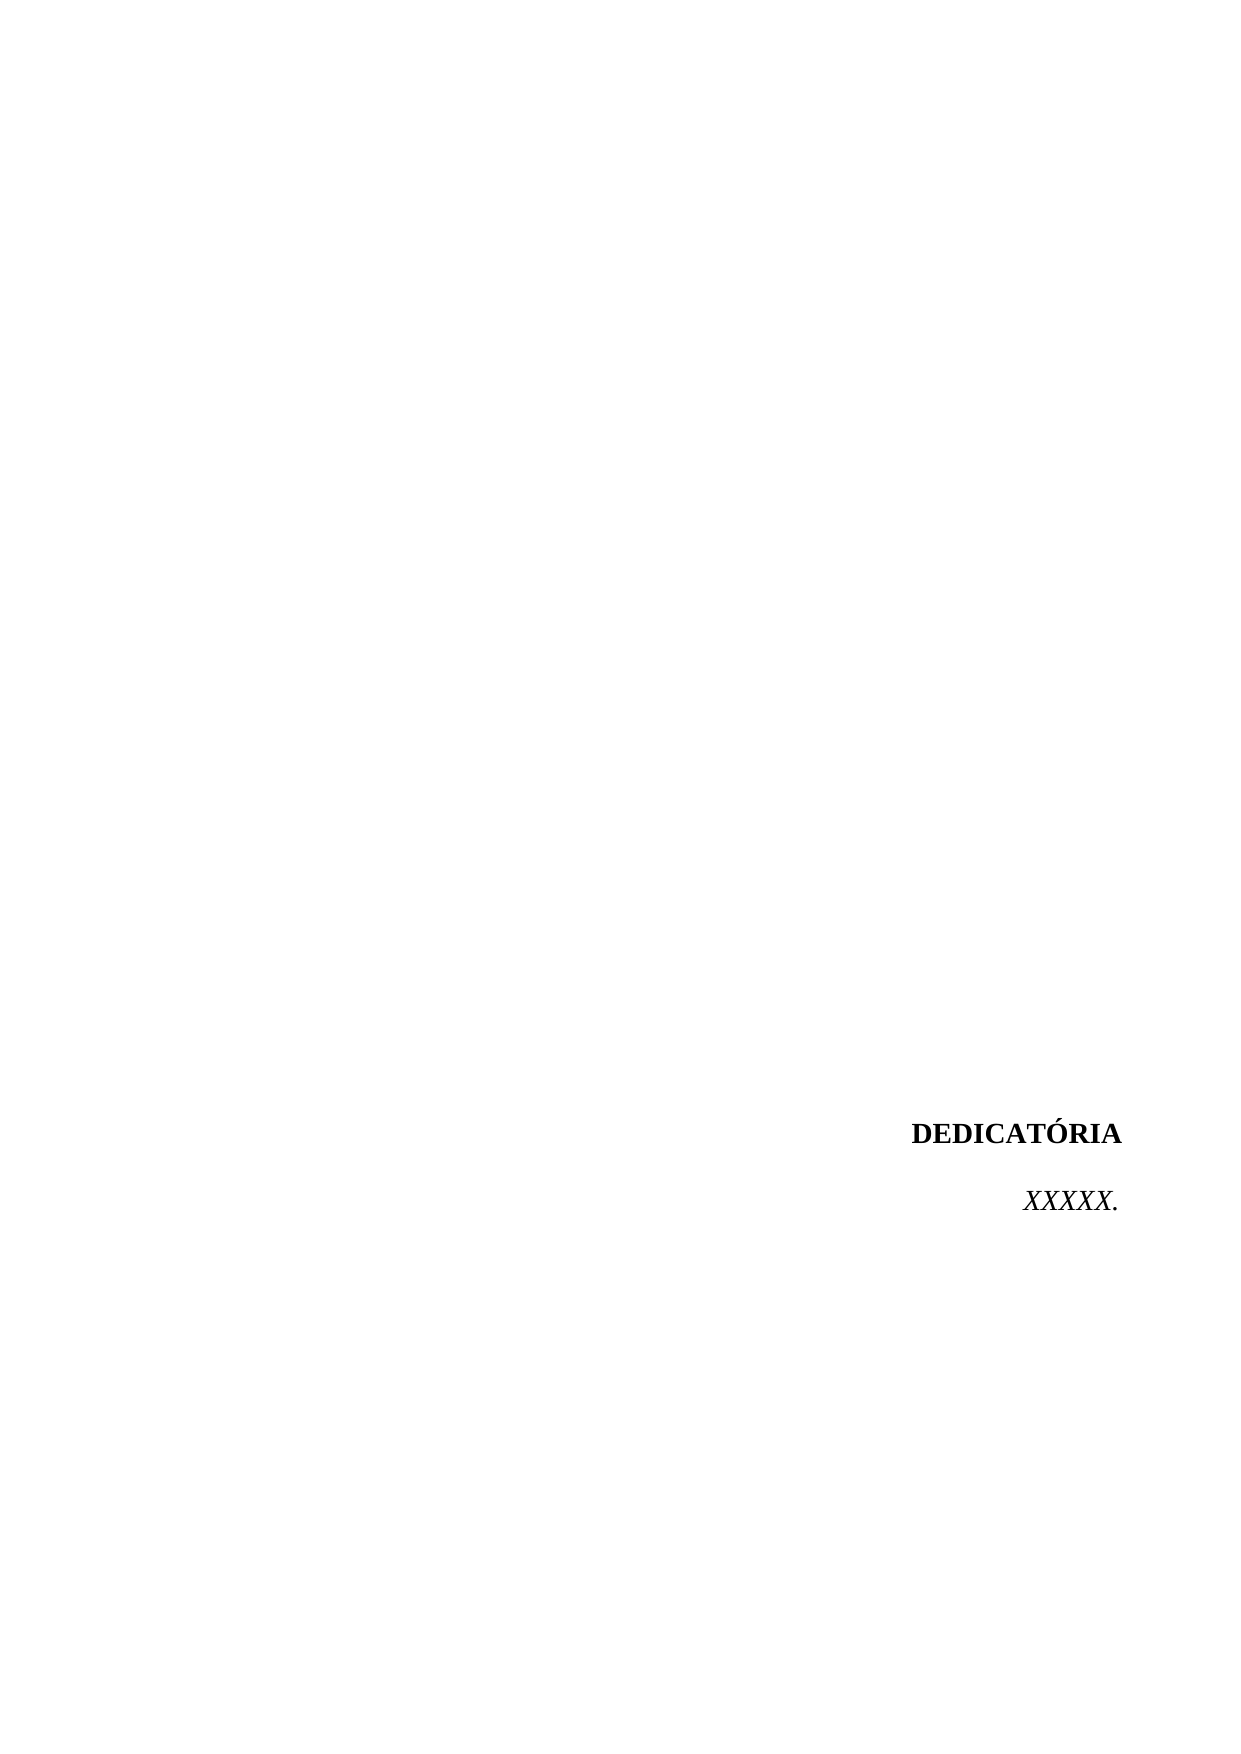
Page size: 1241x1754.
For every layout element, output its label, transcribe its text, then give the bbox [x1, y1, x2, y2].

text DEDICATÓRIA [177, 1116, 1122, 1150]
text XXXXX. [768, 1183, 1122, 1217]
